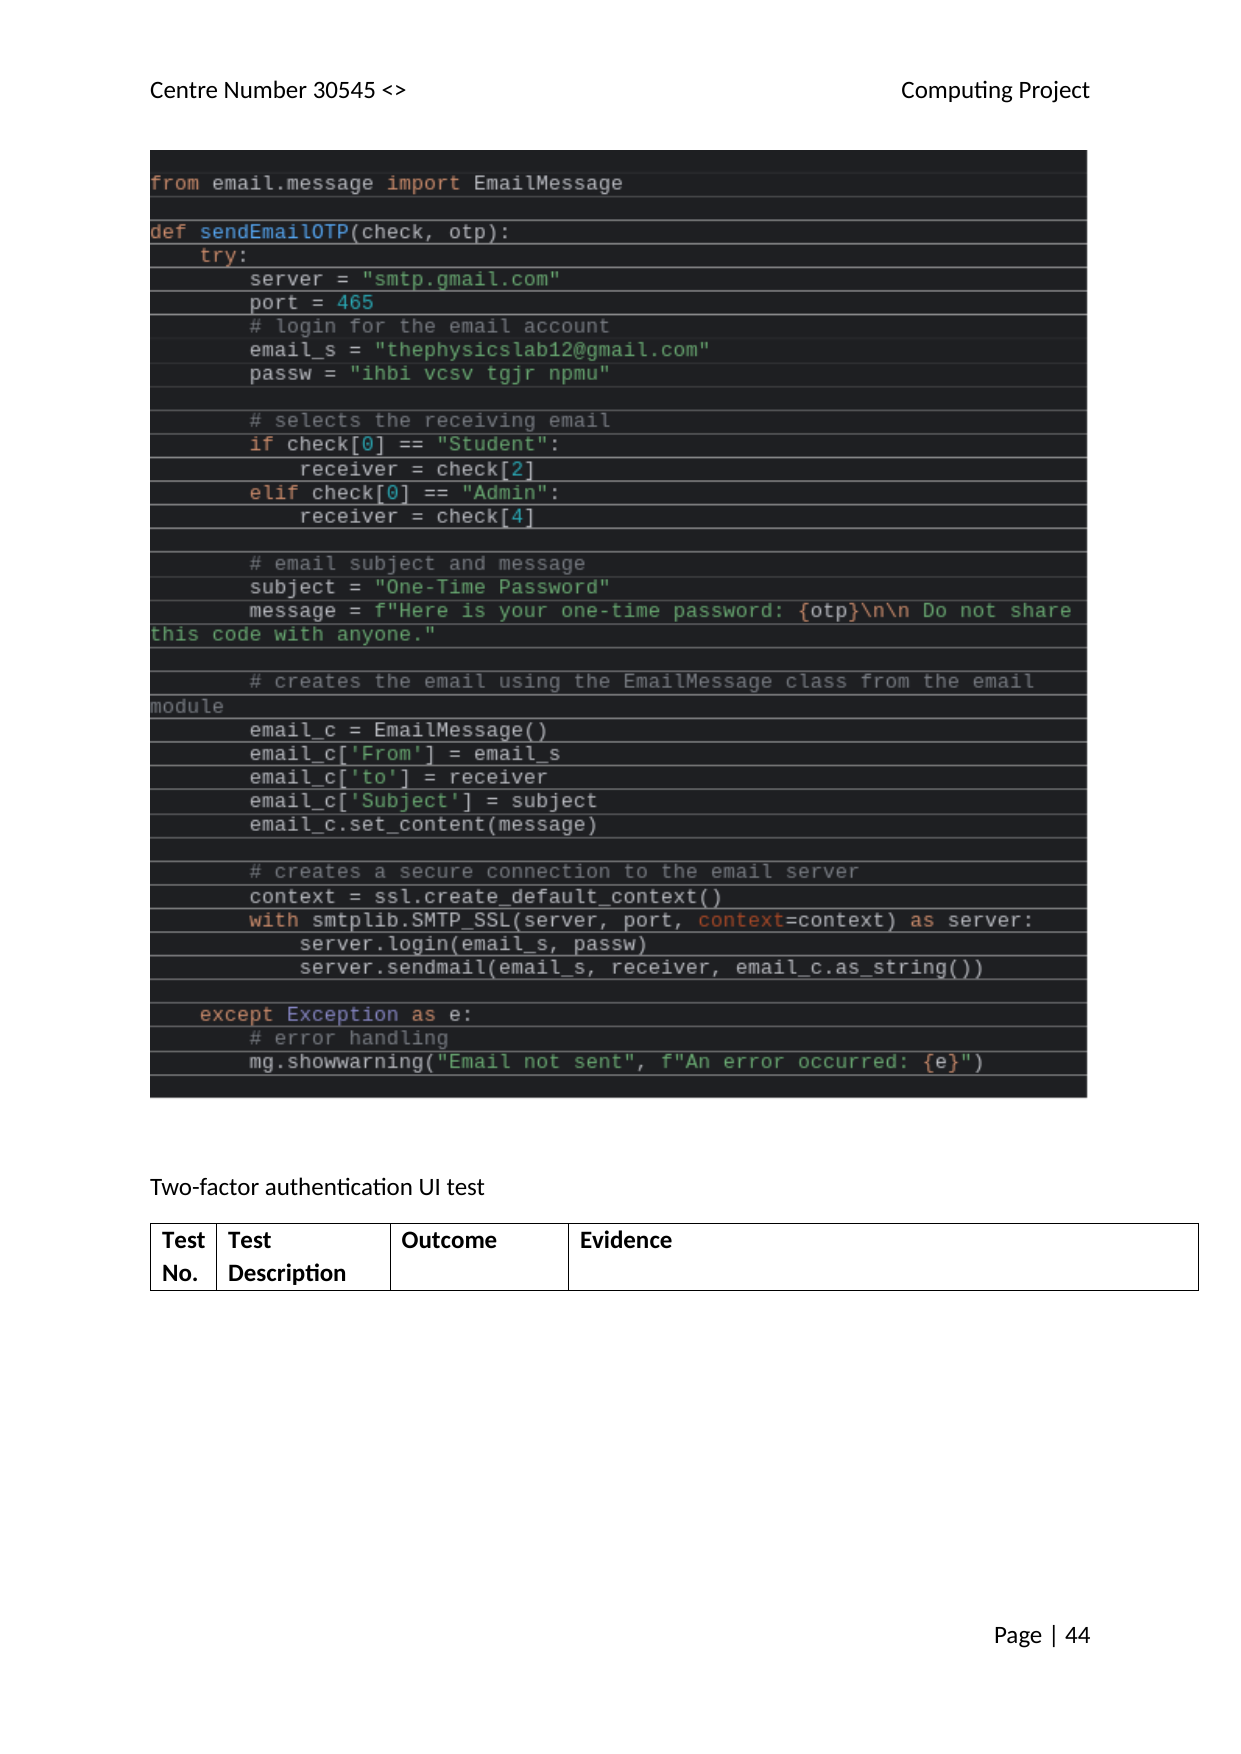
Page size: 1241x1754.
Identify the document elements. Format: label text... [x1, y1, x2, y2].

table_header Test Description [217, 1224, 390, 1289]
text Two-factor authentication UI test [150, 1171, 1090, 1202]
table_header Test No. [151, 1224, 216, 1289]
table_header Evidence [569, 1224, 1198, 1289]
table_header Outcome [391, 1224, 568, 1289]
